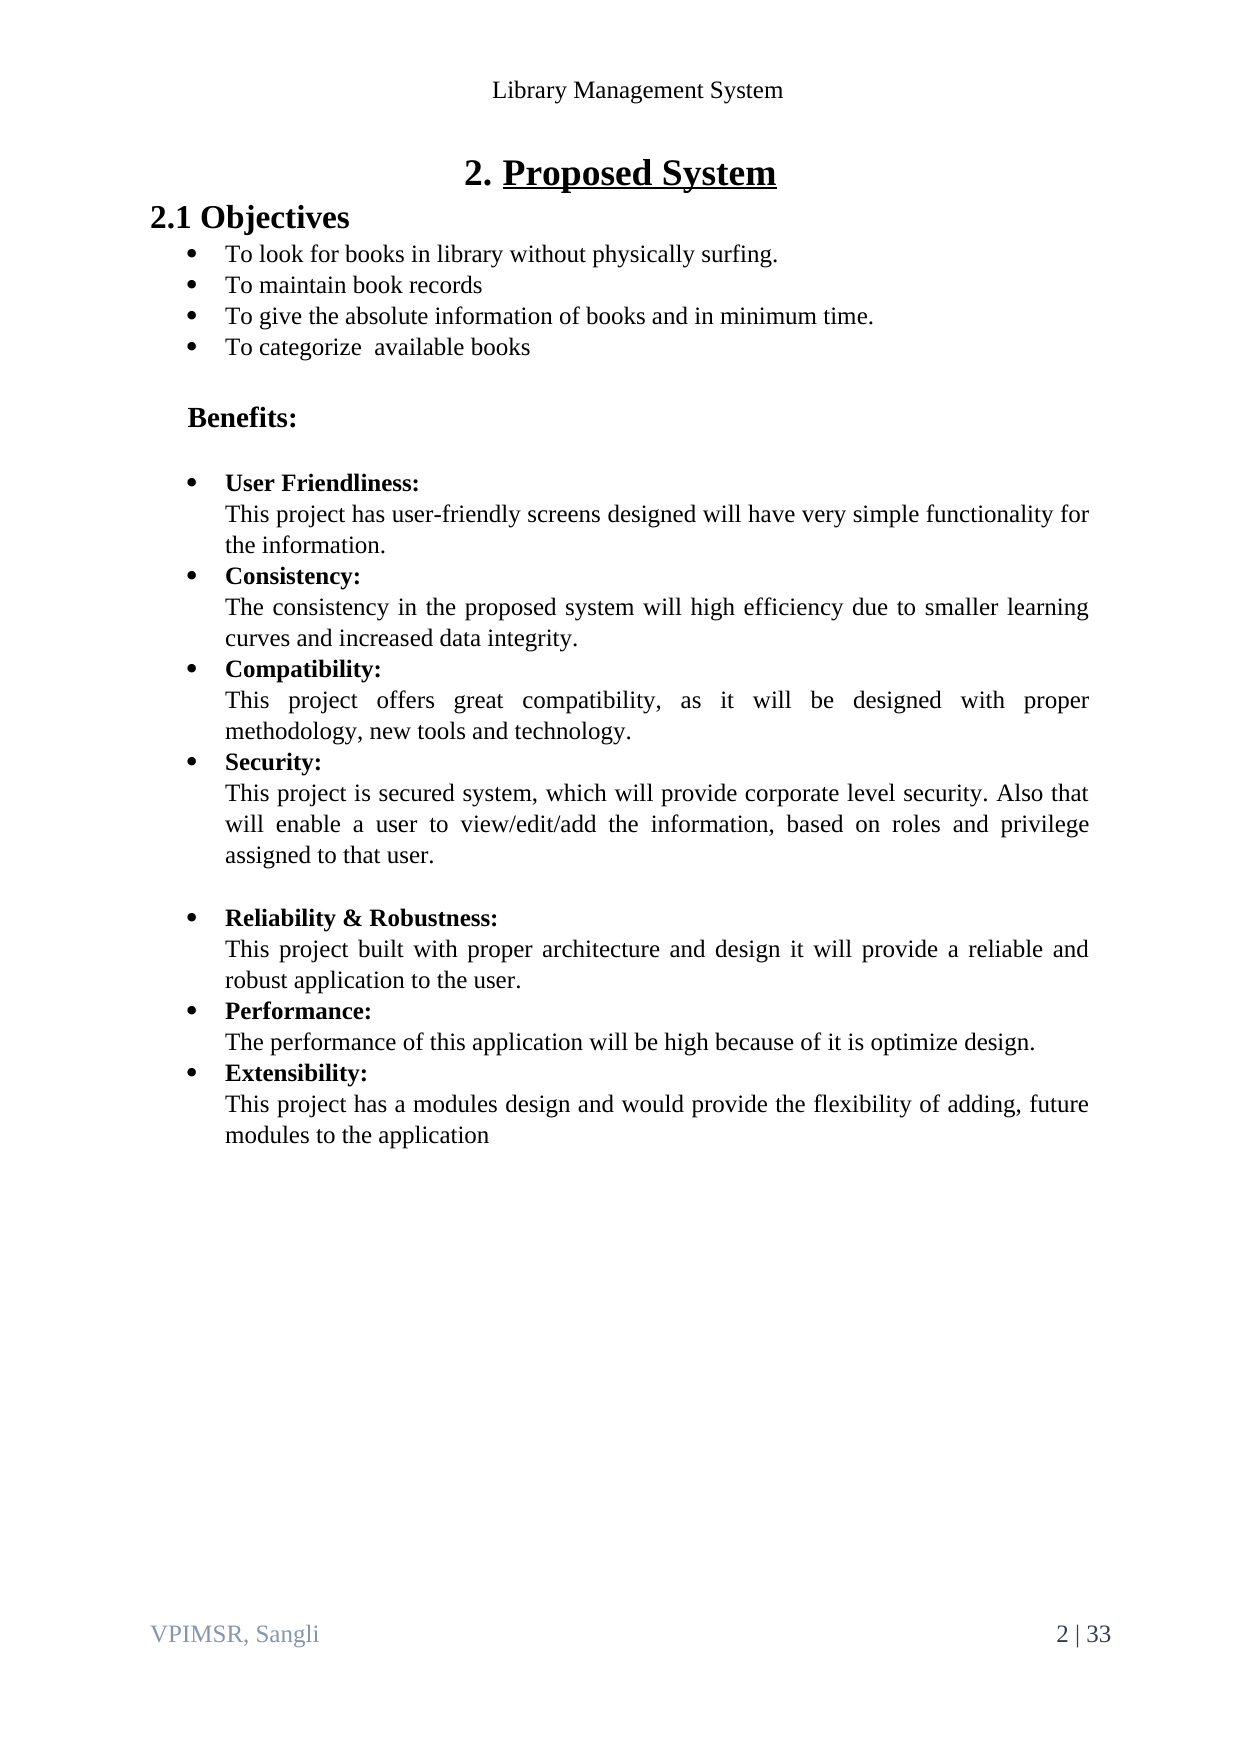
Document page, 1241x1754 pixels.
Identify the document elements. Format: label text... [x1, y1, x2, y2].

list Compatibility: [187, 654, 1090, 683]
list Performance: [187, 996, 1090, 1025]
list Consistency: [187, 561, 1090, 590]
list This project offers great compatibility, as it will be designed with proper methodology, new tools and technology. [225, 685, 1090, 745]
list User Friendliness: [187, 468, 1090, 497]
list Reliability & Robustness: [187, 903, 1090, 932]
list To categorize available books [187, 332, 1090, 361]
list This project has a modules design and would provide the flexibility of adding, future modules to the application [225, 1089, 1090, 1149]
list This project has user-friendly screens designed will have very simple functionality for the information. [225, 499, 1090, 559]
list To look for books in library without physically surfing. [187, 239, 1090, 267]
list The consistency in the proposed system will high efficiency due to smaller learning curves and increased data integrity. [225, 592, 1090, 652]
text 2.1 Objectives [150, 197, 1090, 235]
list Security: [187, 747, 1090, 776]
text 2. Proposed System [150, 150, 1090, 193]
list This project is secured system, which will provide corporate level security. Also that will enable a user to view/edit/add the information, based on roles and privilege assigned to that user. [225, 778, 1090, 869]
list Extensibility: [187, 1058, 1090, 1087]
text Benefits: [151, 400, 1090, 433]
list To give the absolute information of books and in minimum time. [187, 301, 1090, 329]
list To maintain book records [187, 270, 1090, 298]
list The performance of this application will be high because of it is optimize design. [225, 1027, 1090, 1056]
list This project built with proper architecture and design it will provide a reliable and robust application to the user. [225, 934, 1090, 994]
